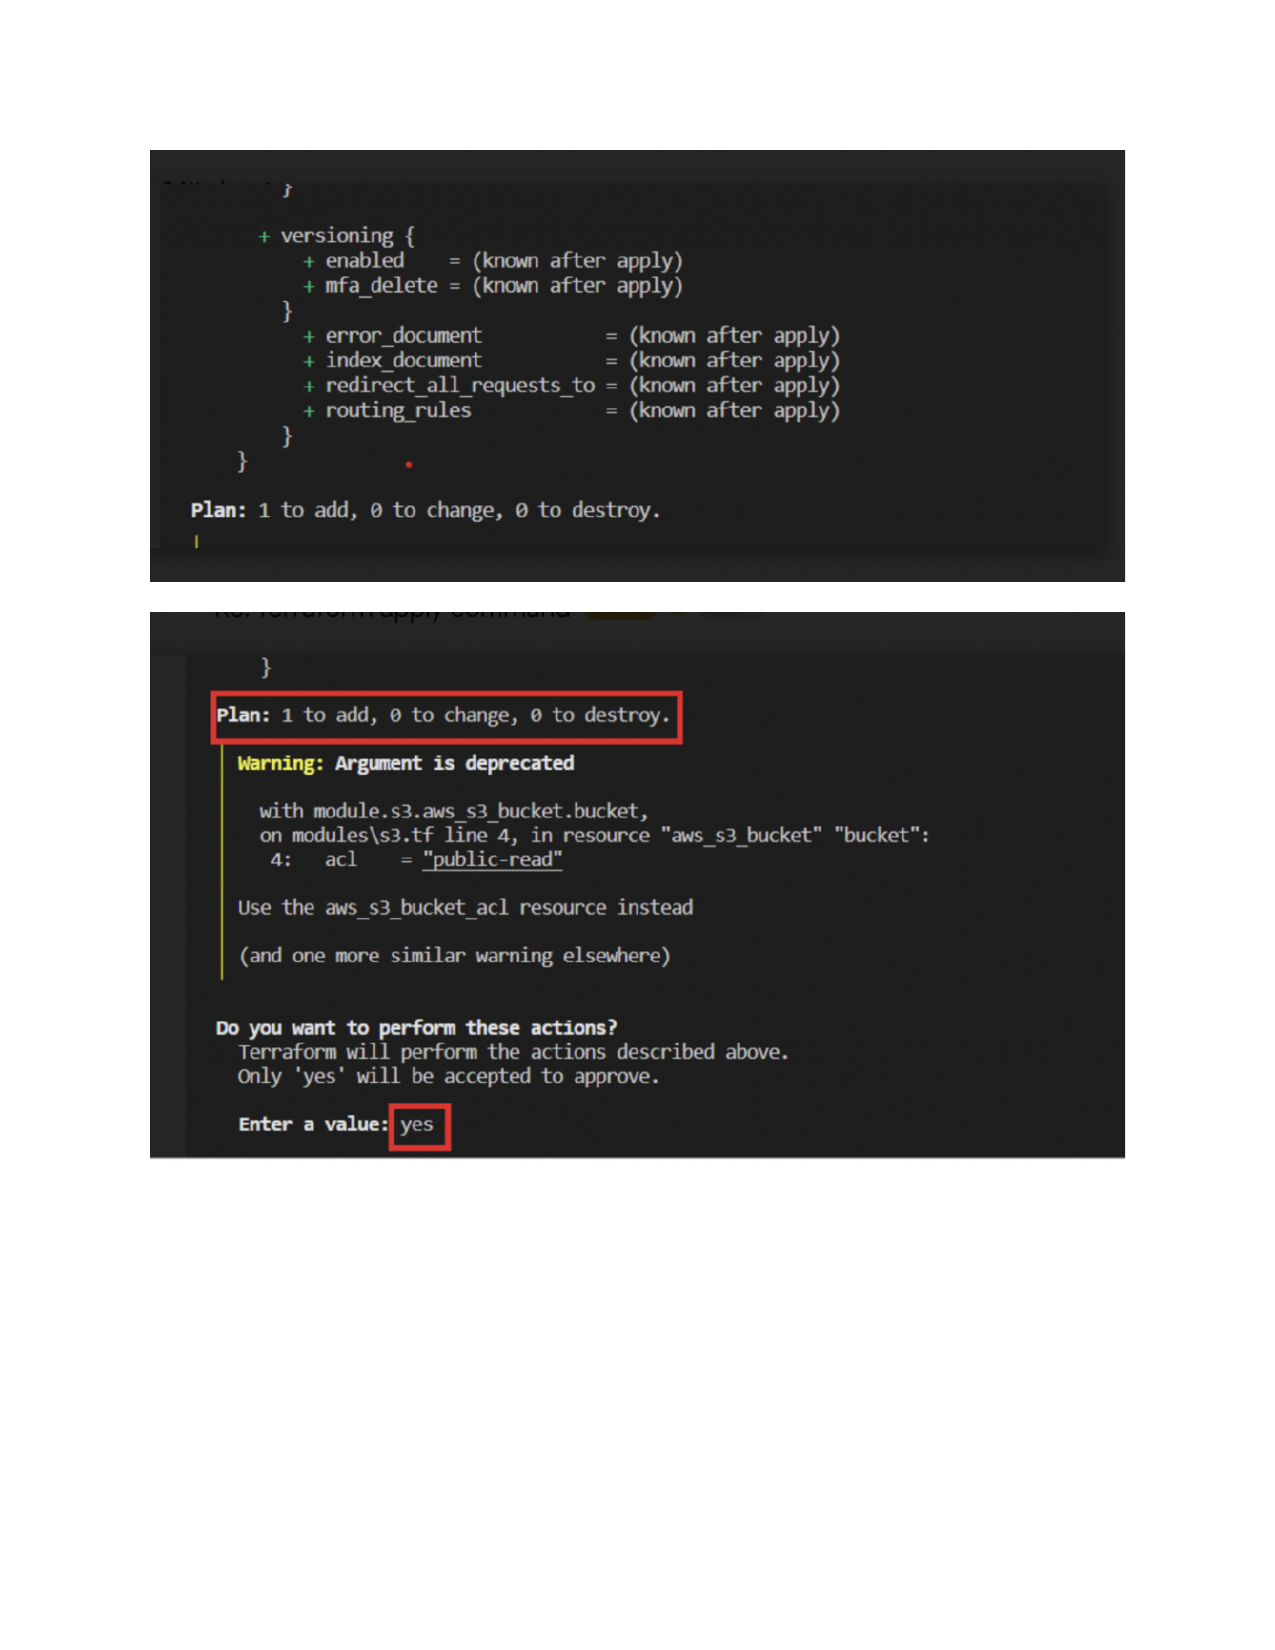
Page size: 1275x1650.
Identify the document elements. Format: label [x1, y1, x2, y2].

picture [150, 150, 1125, 582]
picture [150, 612, 1125, 1165]
